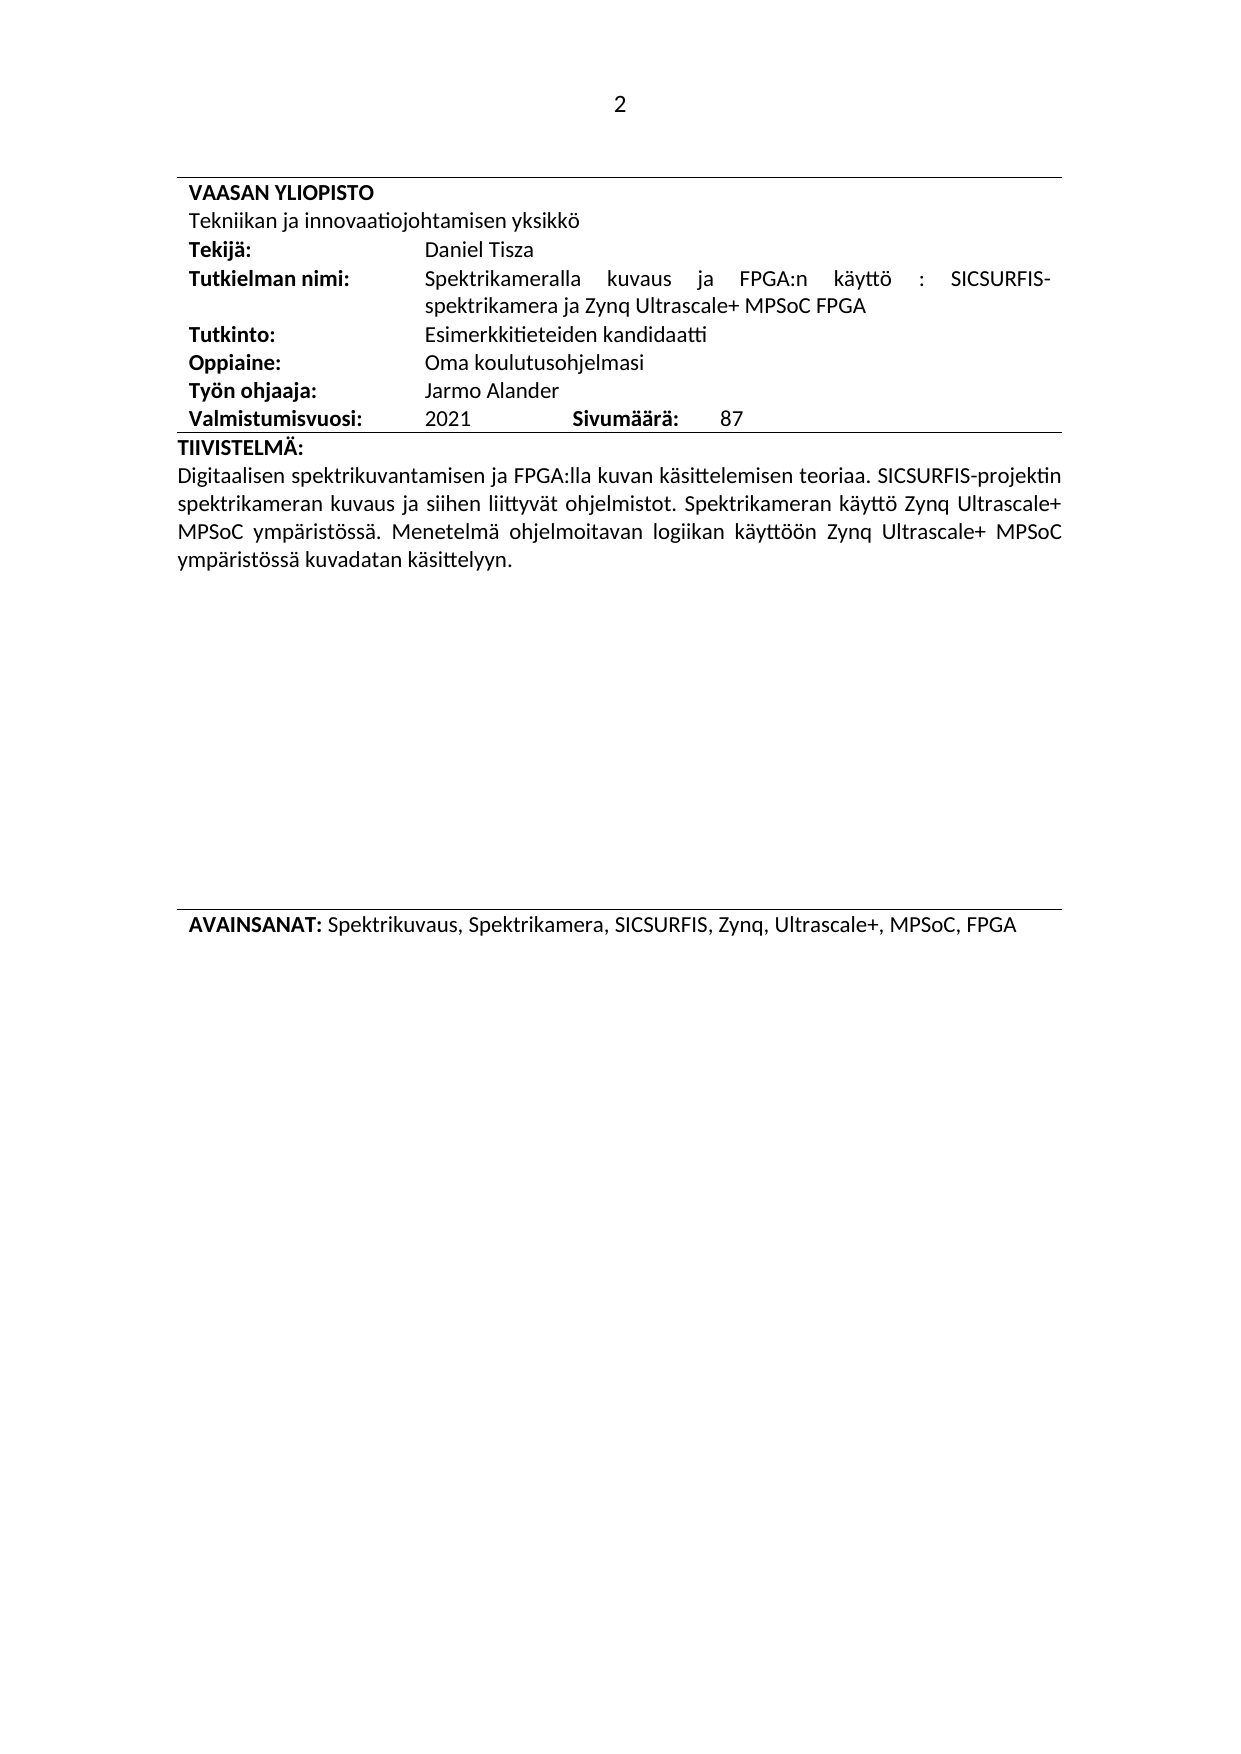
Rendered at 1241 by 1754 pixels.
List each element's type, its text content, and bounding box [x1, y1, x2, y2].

table_header AVAINSANAT: [177, 910, 1062, 938]
table_cell Sivumäärä: [561, 404, 709, 432]
table_cell Tekijä: [177, 236, 413, 264]
table_cell Työn ohjaaja: [177, 376, 413, 404]
table_header VAASAN YLIOPISTO [177, 178, 1062, 236]
table_cell Esimerkkitieteiden kandidaatti [413, 320, 1062, 348]
table_cell Tutkinto: [177, 320, 413, 348]
table_cell 2021 [413, 404, 561, 432]
table_cell Tutkielman nimi: [177, 264, 413, 320]
table_cell [413, 236, 1062, 264]
table_cell 87 [709, 404, 1062, 432]
text TIIVISTELMÄ: [177, 433, 1063, 461]
table_cell Jarmo Alander [413, 376, 1062, 404]
table_cell : [413, 264, 1062, 320]
table_cell Oppiaine: [177, 348, 413, 376]
table_cell Valmistumisvuosi: [177, 404, 413, 432]
table_cell Oma koulutusohjelmasi [413, 348, 1062, 376]
